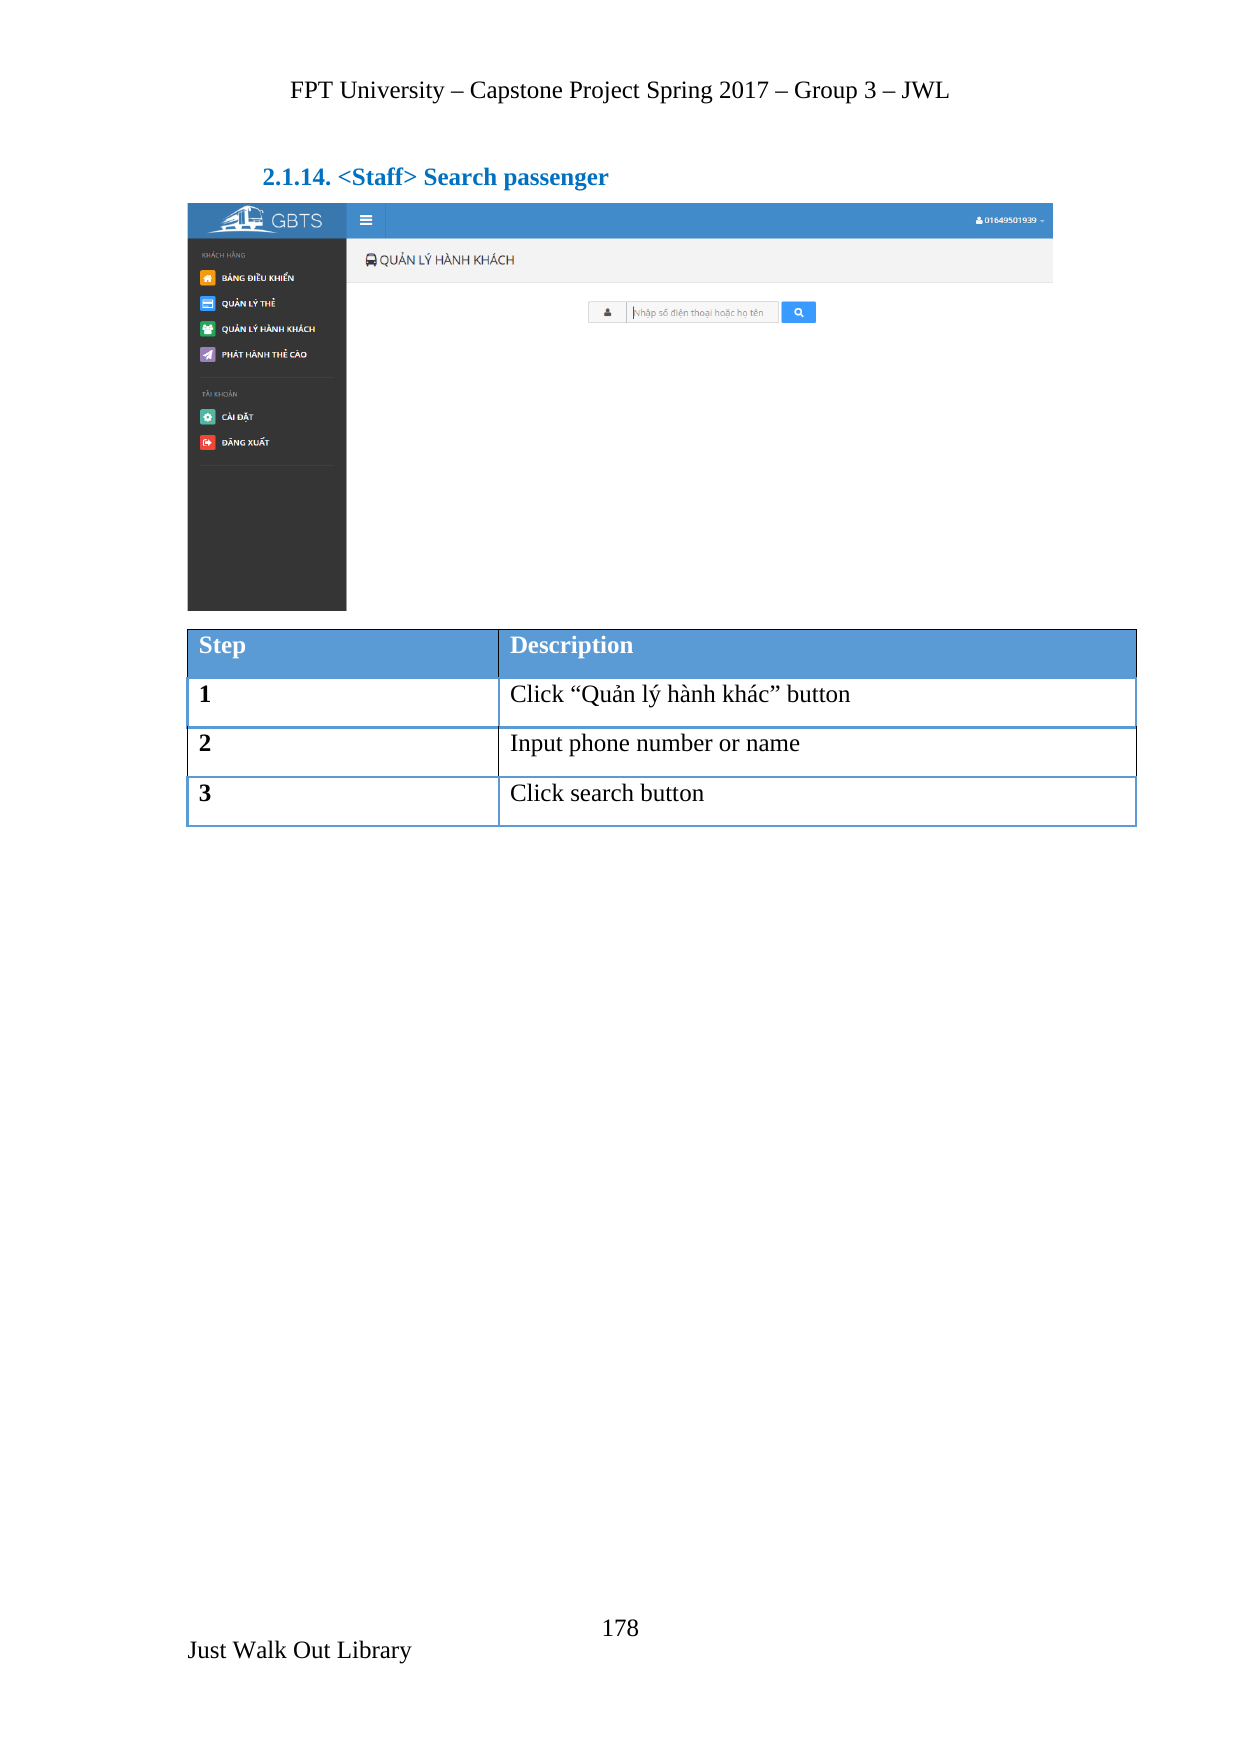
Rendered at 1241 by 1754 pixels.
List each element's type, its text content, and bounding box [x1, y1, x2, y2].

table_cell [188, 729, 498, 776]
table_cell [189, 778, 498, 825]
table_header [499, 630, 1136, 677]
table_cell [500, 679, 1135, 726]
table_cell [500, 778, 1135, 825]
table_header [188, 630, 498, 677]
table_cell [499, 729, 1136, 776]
text <Staff> Search passenger [262, 162, 1053, 191]
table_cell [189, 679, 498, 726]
picture [187, 203, 1053, 611]
